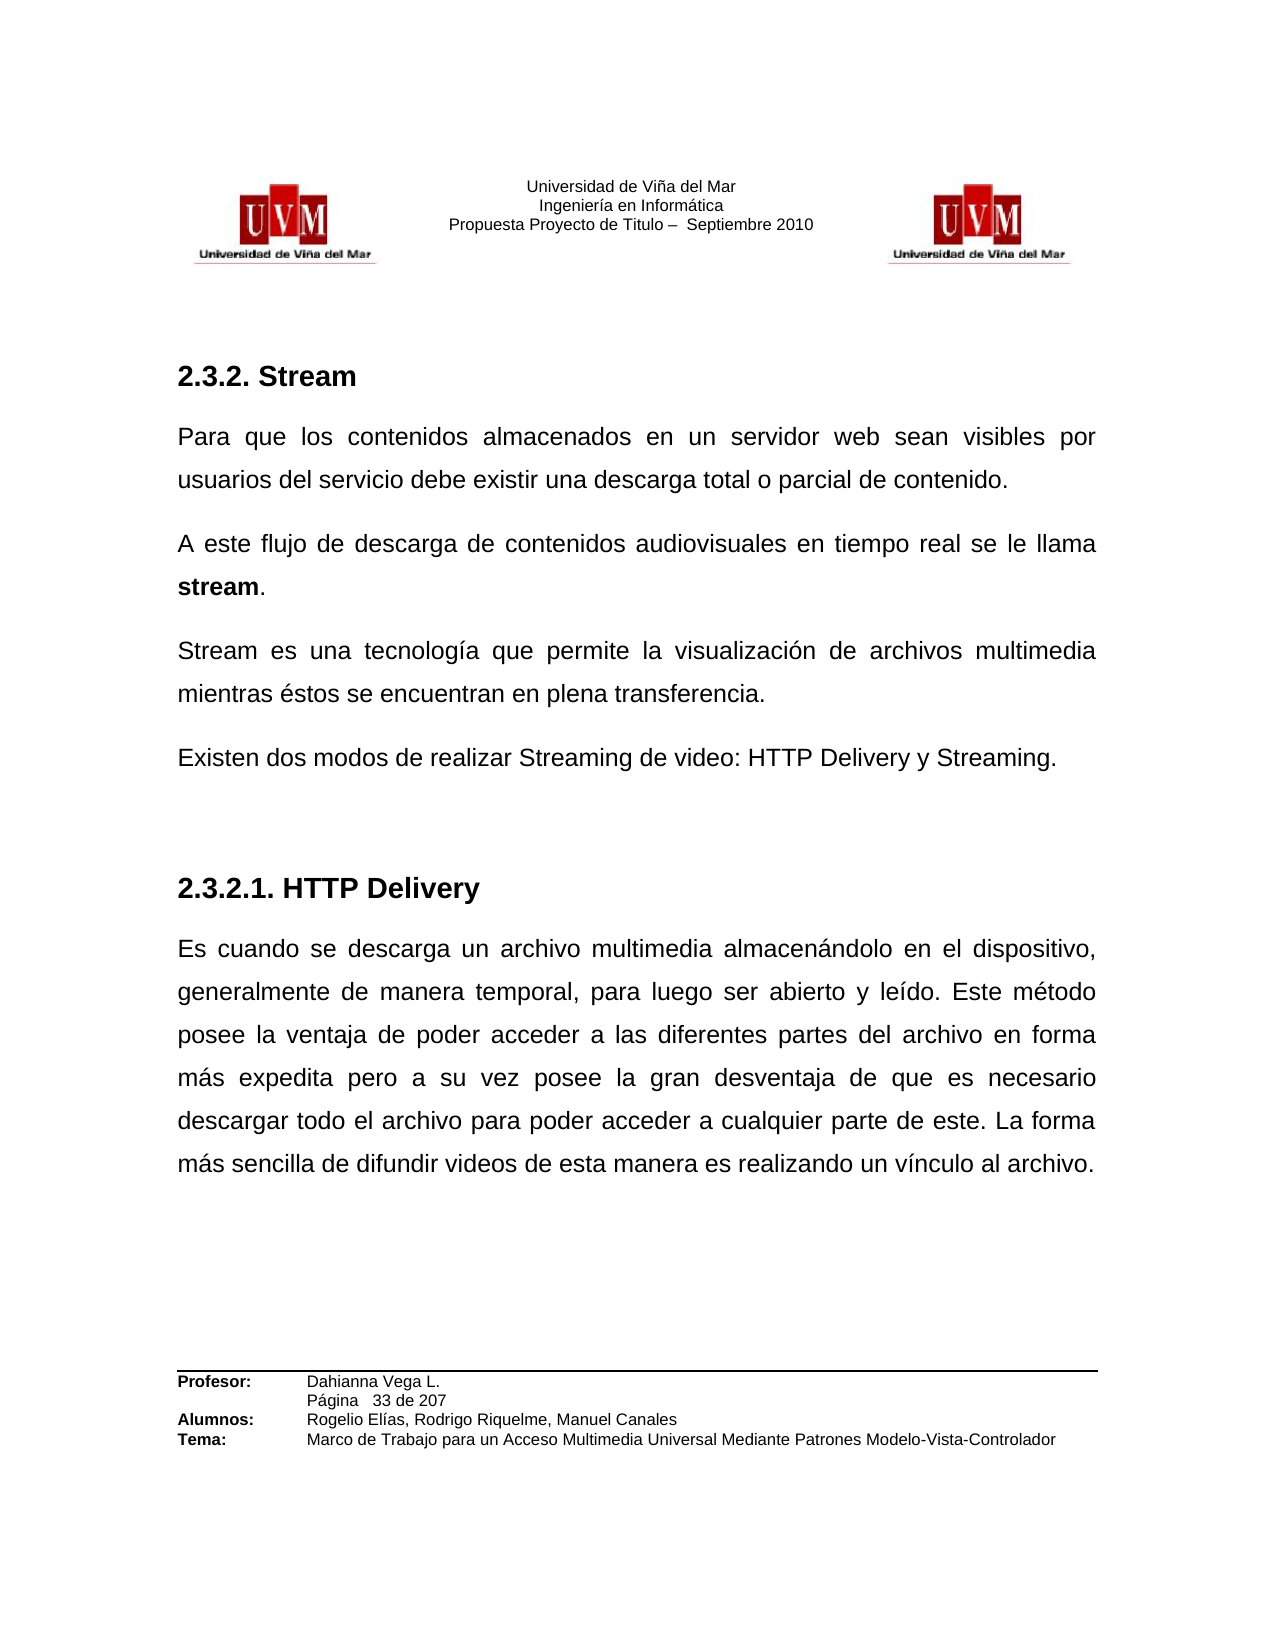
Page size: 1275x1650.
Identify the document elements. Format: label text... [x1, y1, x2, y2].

text Para que los contenidos almacenados en un servidor web sean visibles por usuarios del servicio debe existir una descarga total o parcial de contenido. [177, 422, 1098, 493]
text Stream es una tecnología que permite la visualización de archivos multimedia mientras éstos se encuentran en plena transferencia. [177, 636, 1098, 708]
picture [871, 176, 1084, 267]
picture [177, 176, 390, 267]
text Es cuando se descarga un archivo multimedia almacenándolo en el dispositivo, generalmente de manera temporal, para luego ser abierto y leído. Este método posee la ventaja de poder acceder a las diferentes partes del archivo en forma más expedita pero a su vez posee la gran desventaja de que es necesario descargar todo el archivo para poder acceder a cualquier parte de este. La forma más sencilla de difundir videos de esta manera es realizando un vínculo al archivo. [177, 934, 1098, 1178]
subtitle 2.3.2. Stream [177, 359, 1098, 392]
text A este flujo de descarga de contenidos audiovisuales en tiempo real se le llama stream. [177, 529, 1098, 601]
text Existen dos modos de realizar Streaming de video: HTTP Delivery y Streaming. [177, 743, 1098, 772]
subtitle 2.3.2.1. HTTP Delivery [177, 871, 1098, 904]
